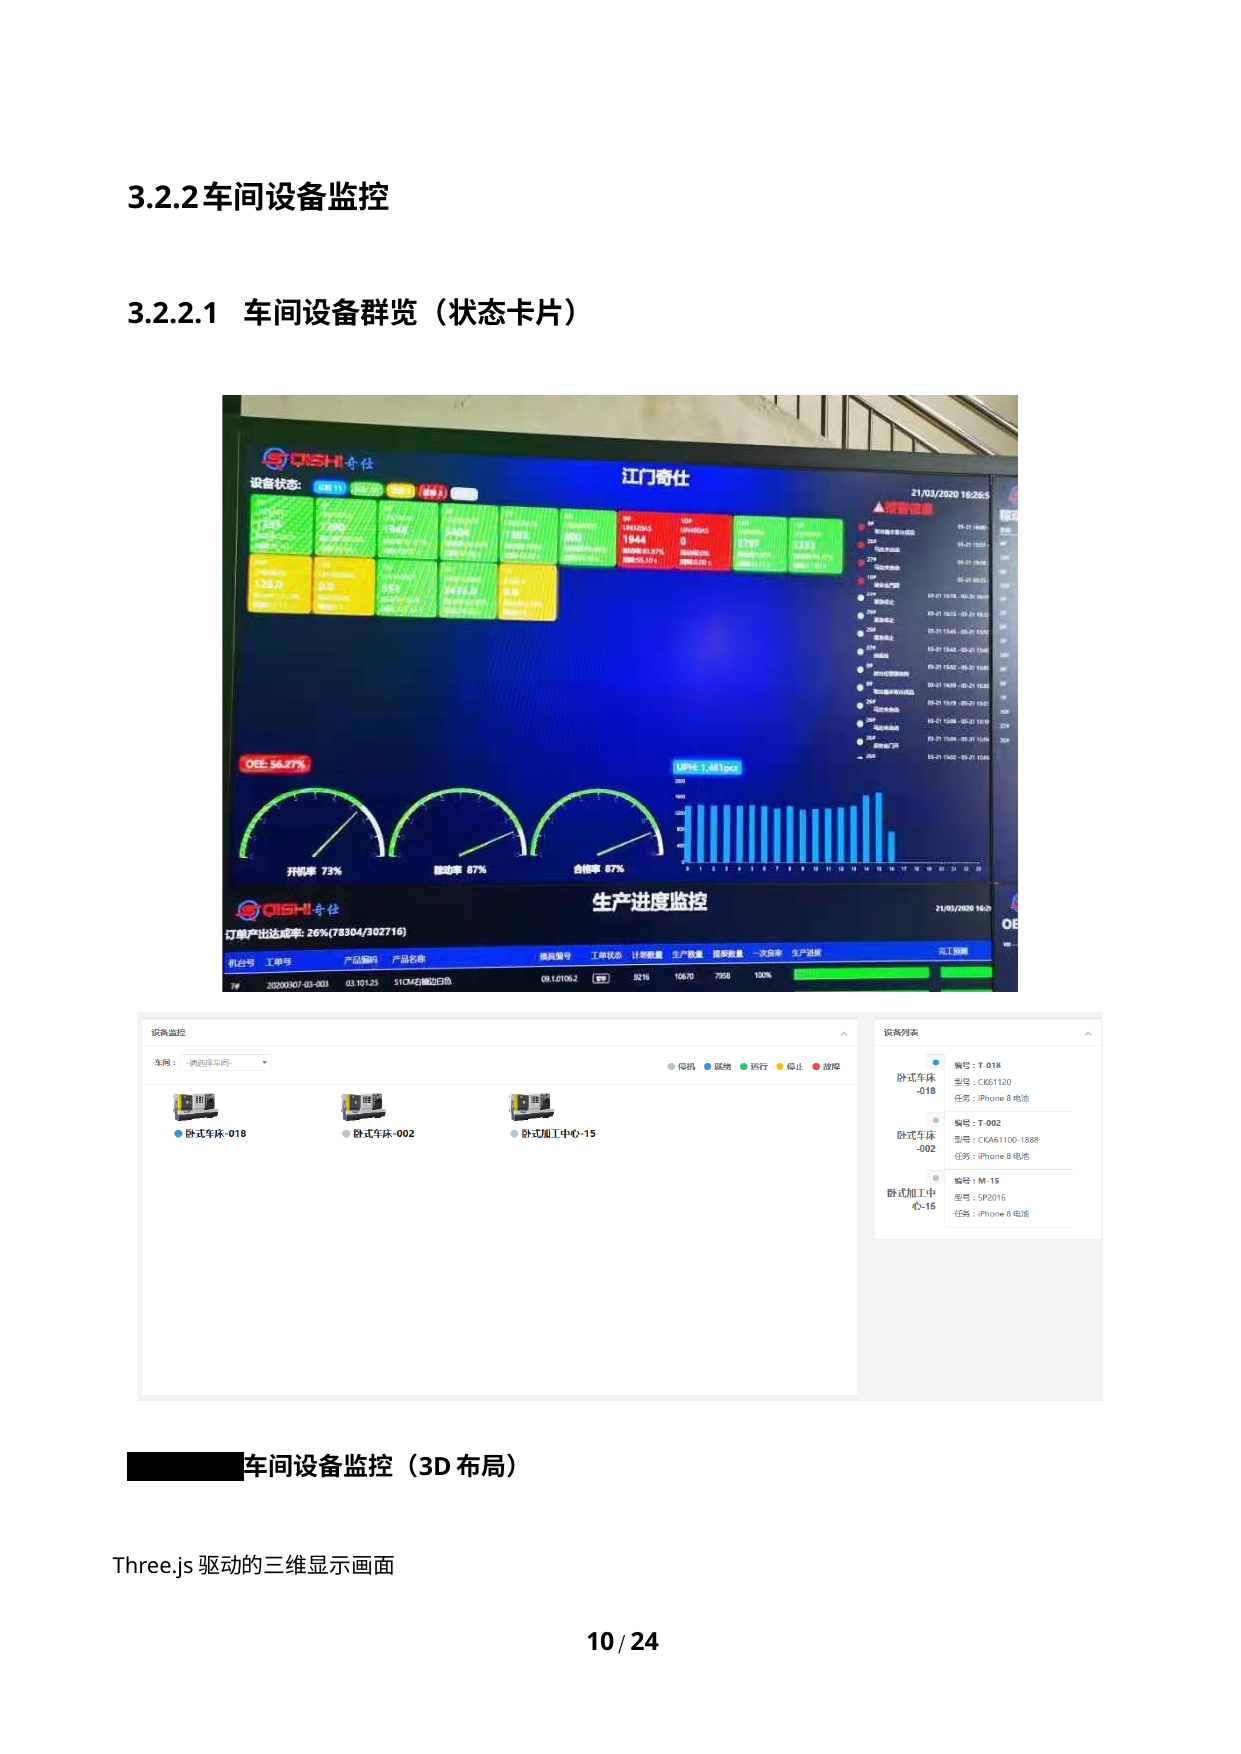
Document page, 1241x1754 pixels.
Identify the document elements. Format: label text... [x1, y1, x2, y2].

picture [222, 395, 1018, 992]
picture [137, 1012, 1104, 1401]
subtitle 车间设备群览（状态卡片） [127, 279, 1128, 344]
subtitle 车间设备监控 [127, 162, 1128, 227]
text Three.js驱动的三维显示画面 [112, 1548, 1128, 1580]
subtitle 车间设备监控（3D布局） [127, 1432, 1128, 1497]
